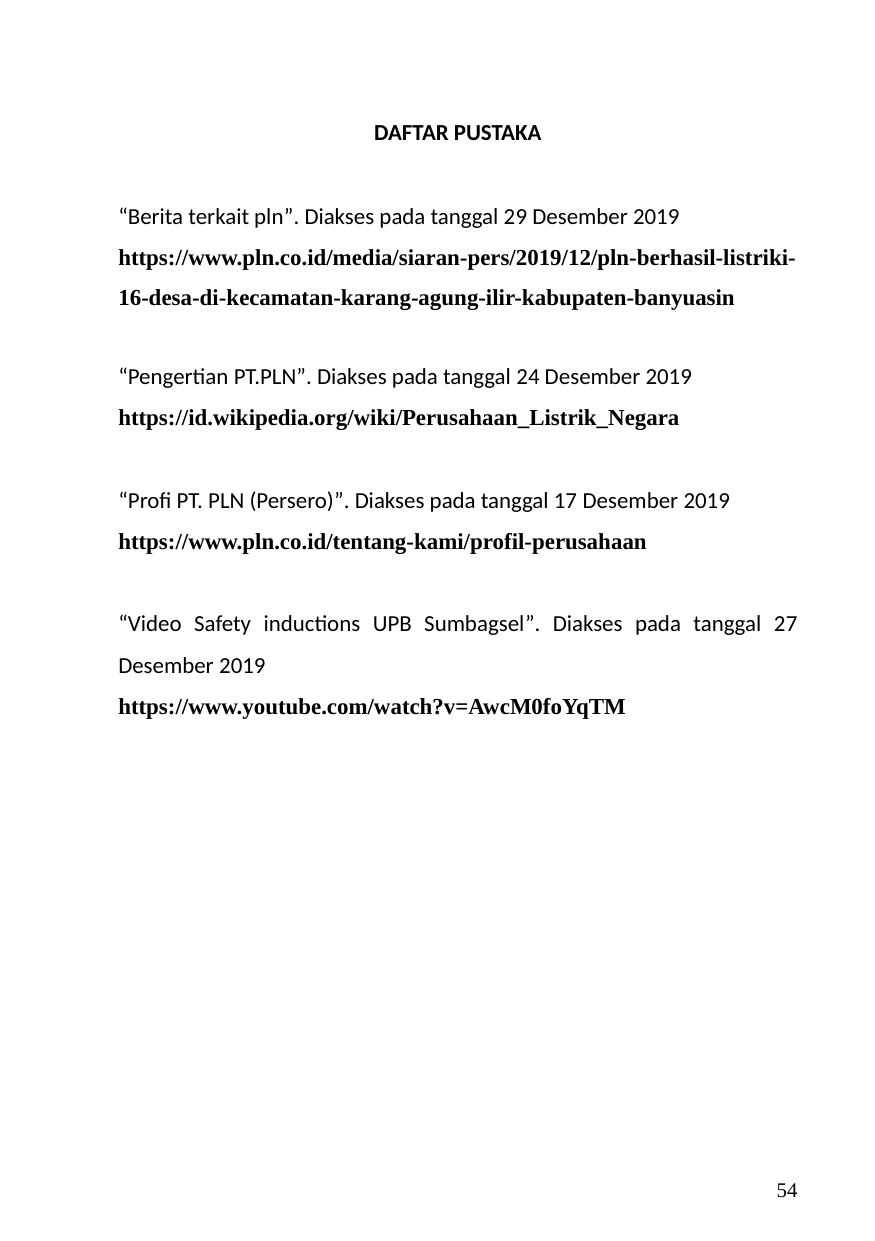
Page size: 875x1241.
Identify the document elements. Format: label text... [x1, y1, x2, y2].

text “Profi PT. PLN (Persero)”. Diakses pada tanggal 17 Desember 2019 [118, 486, 797, 514]
text “Video Safety inductions UPB Sumbagsel”. Diakses pada tanggal 27 Desember 2019 [118, 609, 797, 679]
text https://www.pln.co.id/tentang-kami/profil-perusahaan [118, 528, 797, 554]
text DAFTAR PUSTAKA [118, 118, 797, 146]
text “Pengertian PT.PLN”. Diakses pada tanggal 24 Desember 2019 [118, 362, 797, 391]
text “Berita terkait pln”. Diakses pada tanggal 29 Desember 2019 [118, 202, 797, 230]
text https://www.pln.co.id/media/siaran-pers/2019/12/pln-berhasil-listriki-16-desa-di-kecamatan-karang-agung-ilir-kabupaten-banyuasin [118, 244, 797, 310]
text https://www.youtube.com/watch?v=AwcM0foYqTM [118, 693, 797, 720]
text https://id.wikipedia.org/wiki/Perusahaan_Listrik_Negara [118, 404, 797, 431]
